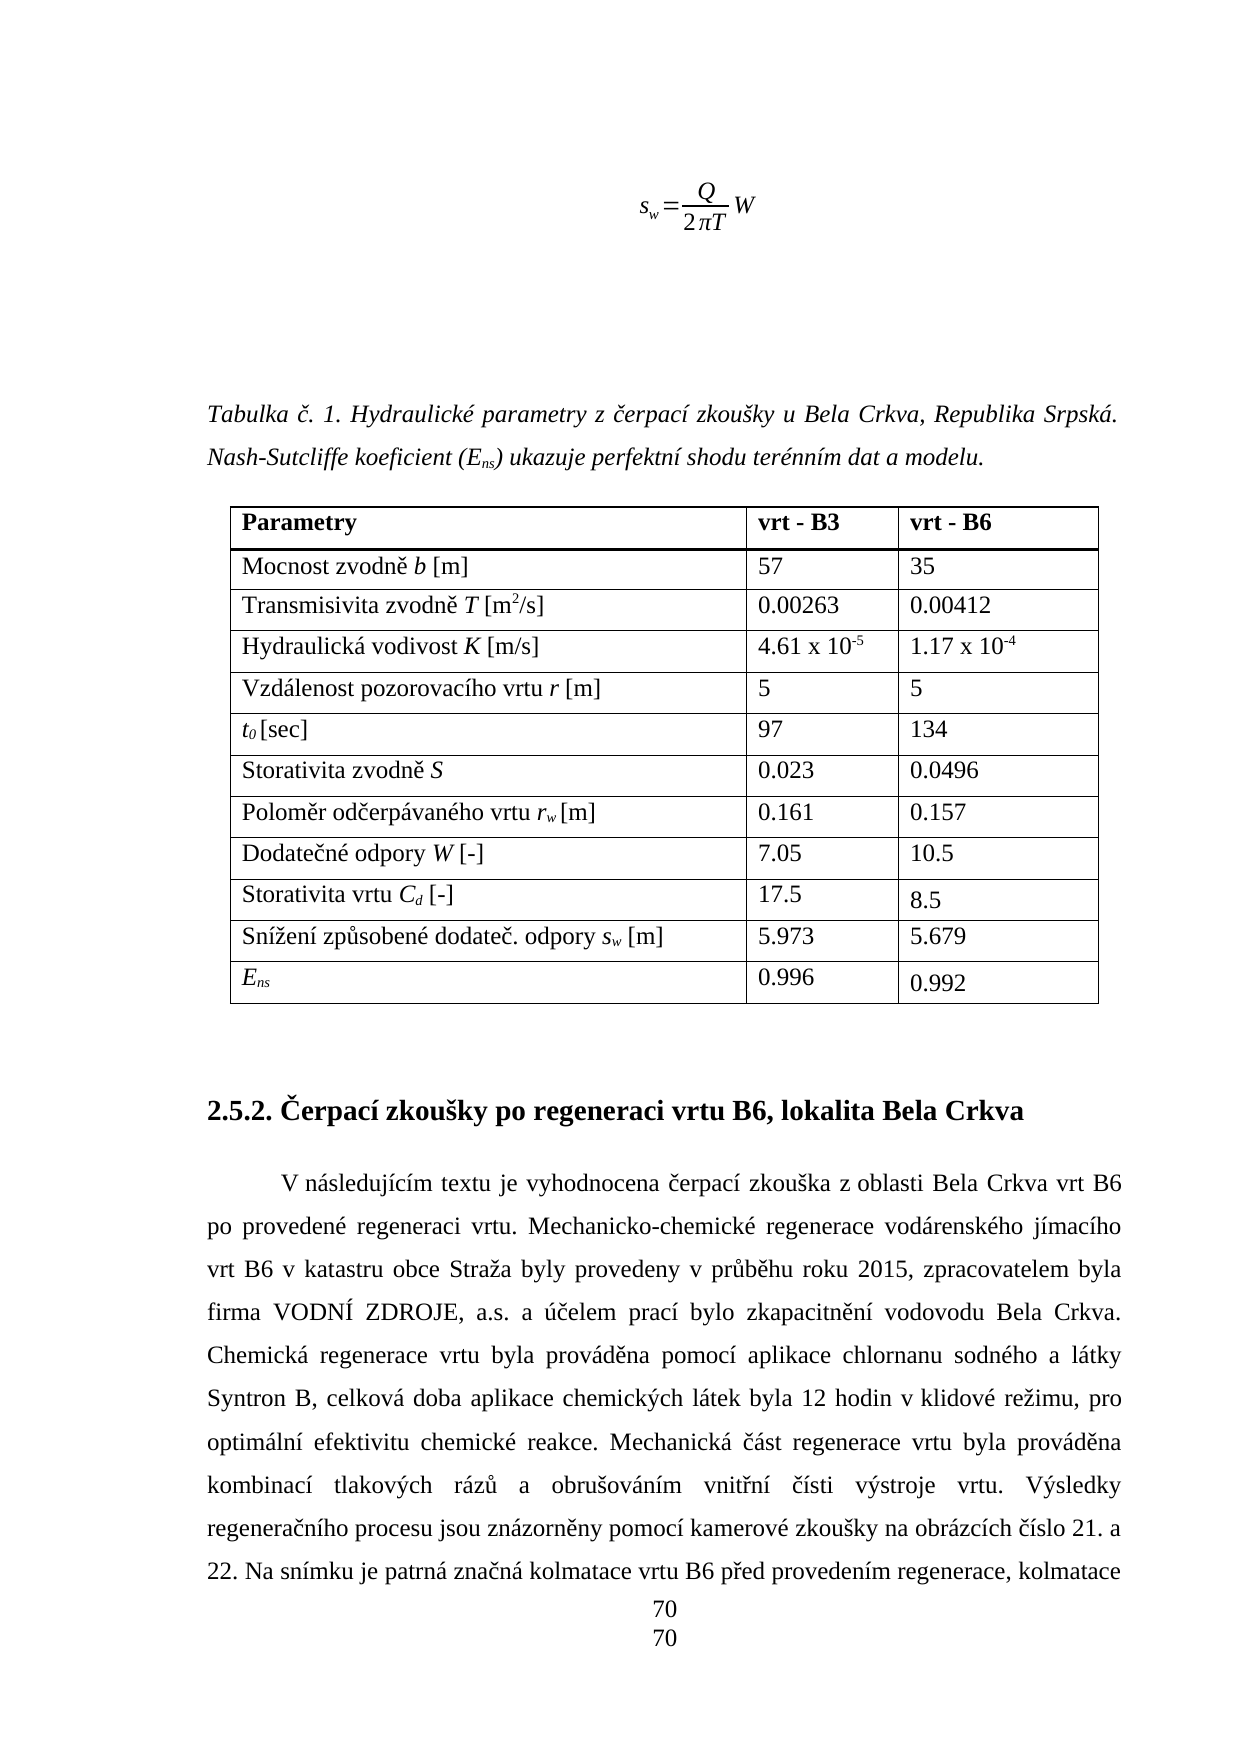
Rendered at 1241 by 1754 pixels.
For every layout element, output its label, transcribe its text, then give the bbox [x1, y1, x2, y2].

text Tabulka č. 1. Hydraulické parametry z čerpací zkoušky u Bela Crkva, Republika Srpská. Nash-Sutcliffe koeficient (Ens) ukazuje perfektní shodu terénním dat a modelu. [207, 399, 1122, 471]
table_header vrt - B6 [899, 508, 1098, 548]
table_cell 4.61 x 10-5 [747, 631, 898, 672]
table_cell Mocnost zvodně b [m] [231, 551, 746, 589]
table_cell 0.00412 [899, 590, 1098, 630]
table_cell 0.161 [747, 797, 898, 837]
table_header Parametry [231, 508, 746, 548]
table_cell 0.996 [747, 962, 898, 1003]
table_cell Transmisivita zvodně T [m2/s] [231, 590, 746, 630]
table_cell Storativita zvodně S [231, 756, 746, 796]
table_cell 0.0496 [899, 756, 1098, 796]
table_cell Dodatečné odpory W [-] [231, 838, 746, 878]
table_cell 17.5 [747, 880, 898, 920]
table_cell 0.992 [899, 962, 1098, 1003]
table_cell 0.023 [747, 756, 898, 796]
table_cell 5 [899, 673, 1098, 713]
table_cell t0 [sec] [231, 714, 746, 754]
table_cell 5 [747, 673, 898, 713]
table_cell Storativita vrtu Cd [-] [231, 880, 746, 920]
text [207, 1168, 1122, 1585]
table_cell Snížení způsobené dodateč. odpory sw [m] [231, 921, 746, 961]
table_cell 134 [899, 714, 1098, 754]
table_cell 57 [747, 551, 898, 589]
table_cell 1.17 x 10-4 [899, 631, 1098, 672]
table_cell 97 [747, 714, 898, 754]
table_cell 0.157 [899, 797, 1098, 837]
table_cell 0.00263 [747, 590, 898, 630]
table_cell 5.973 [747, 921, 898, 961]
table_cell Hydraulická vodivost K [m/s] [231, 631, 746, 672]
table_header vrt - B3 [747, 508, 898, 548]
subtitle 2.5.2. Čerpací zkoušky po regeneraci vrtu B6, lokalita Bela Crkva [207, 1093, 1122, 1126]
table_cell Poloměr odčerpávaného vrtu rw [m] [231, 797, 746, 837]
table_cell 10.5 [899, 838, 1098, 878]
table_cell Vzdálenost pozorovacího vrtu r [m] [231, 673, 746, 713]
table_cell 7.05 [747, 838, 898, 878]
table_cell 5.679 [899, 921, 1098, 961]
table_cell 35 [899, 551, 1098, 589]
table_cell Ens [231, 962, 746, 1003]
table_cell 8.5 [899, 880, 1098, 920]
